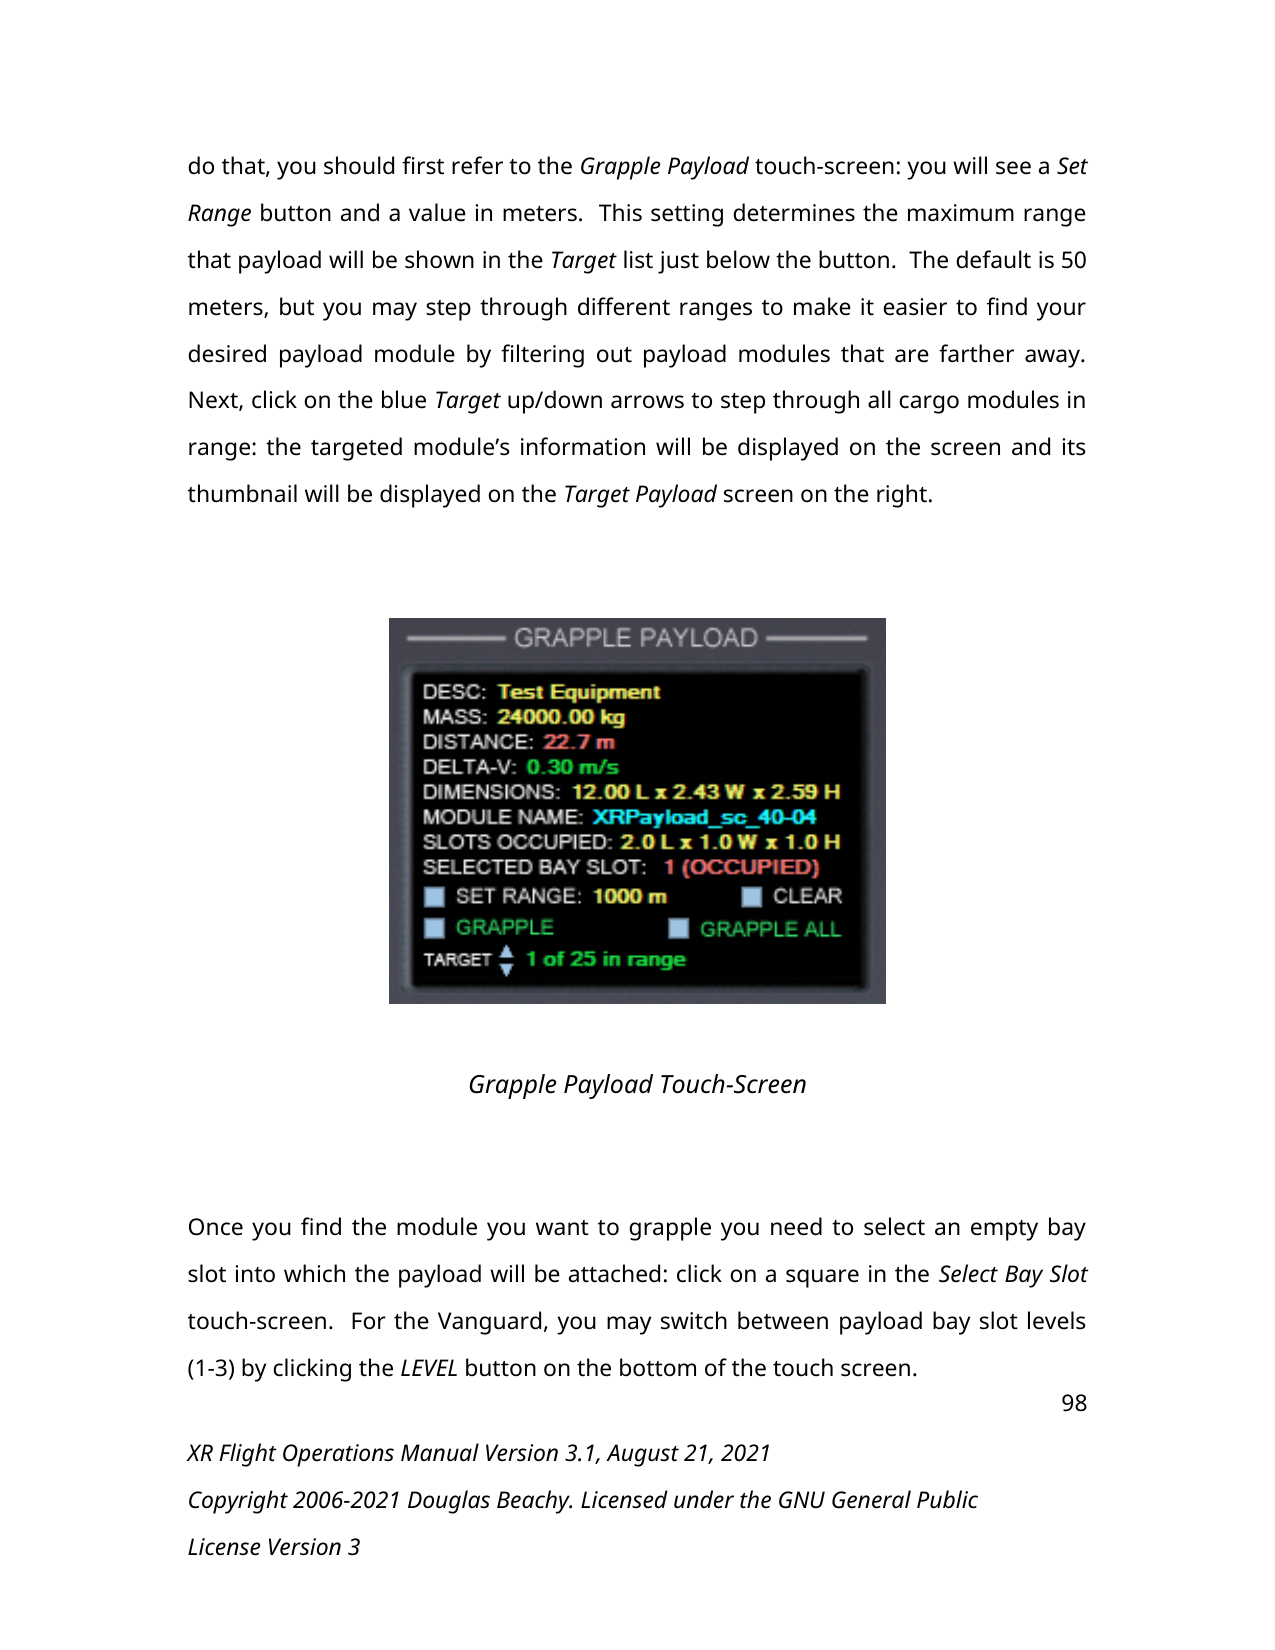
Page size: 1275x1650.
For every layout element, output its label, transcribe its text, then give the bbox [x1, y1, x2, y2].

text Grapple Payload Touch-Screen [187, 1066, 1087, 1100]
text Once you find the module you want to grapple you need to select an empty bay slot into which the payload will be attached: click on a square in the Select Bay Slot touch-screen. For the Vanguard, you may switch between payload bay slot levels (1-3) by clicking the LEVEL button on the bottom of the touch screen. [187, 1211, 1087, 1383]
picture [389, 618, 886, 1004]
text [187, 150, 1087, 509]
